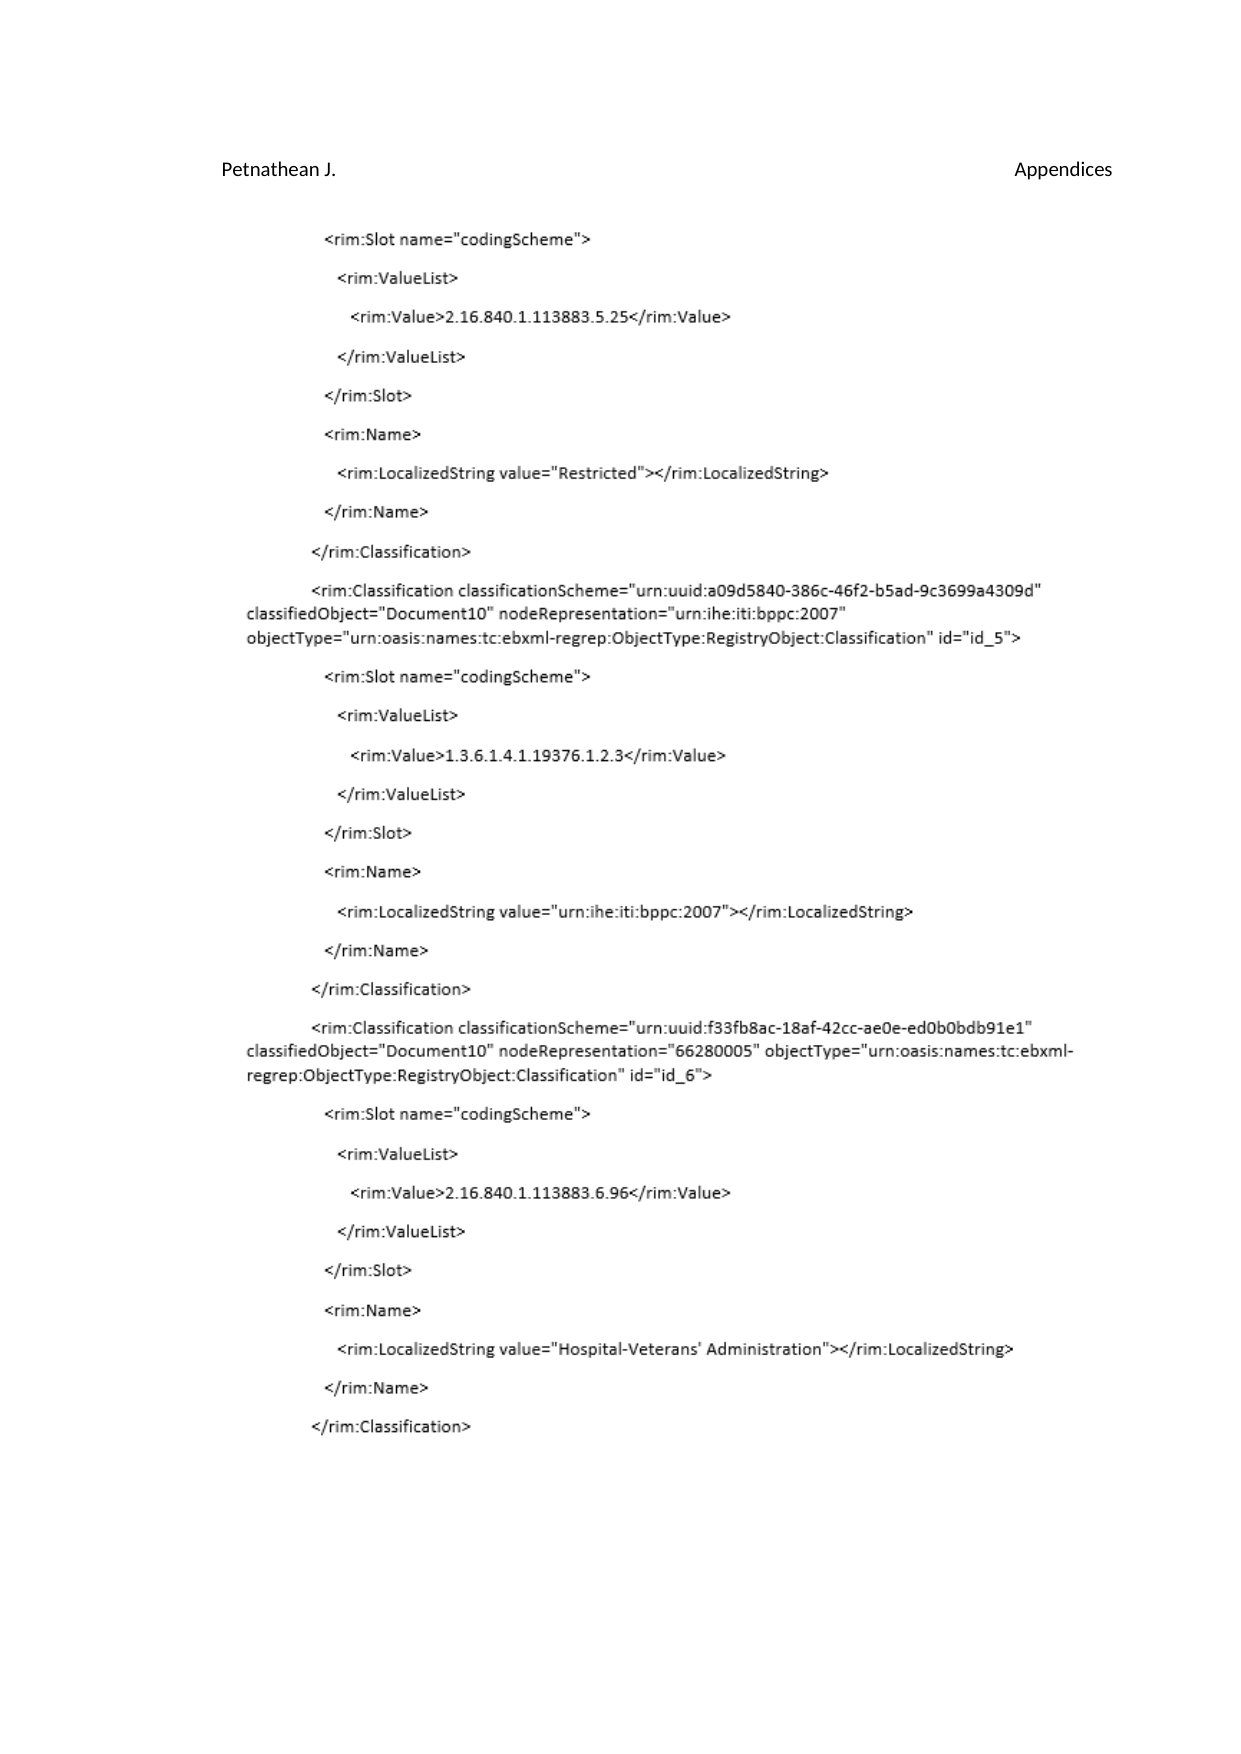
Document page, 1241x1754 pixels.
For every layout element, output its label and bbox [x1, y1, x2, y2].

picture [221, 221, 1112, 1444]
